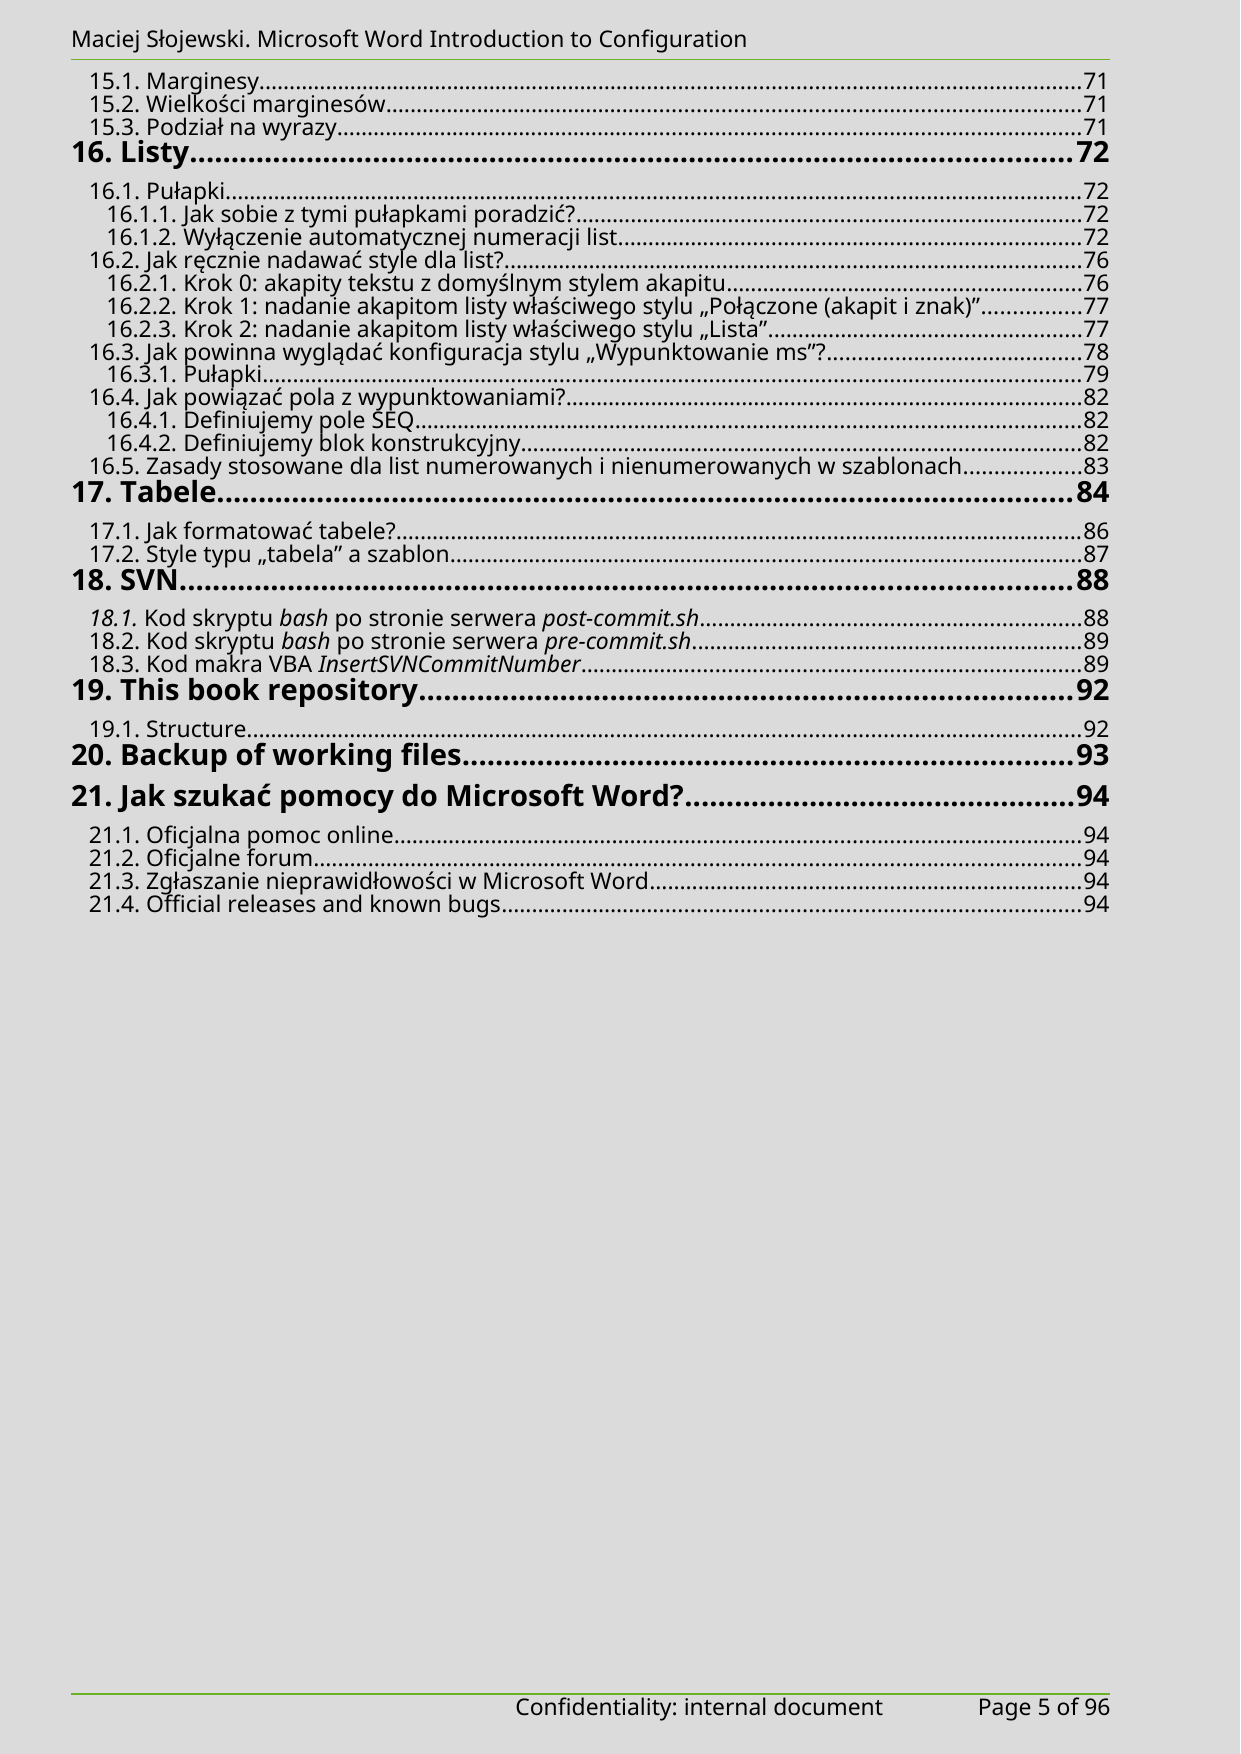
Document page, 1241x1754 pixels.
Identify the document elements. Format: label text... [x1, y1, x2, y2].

text 16.5. Zasady stosowane dla list numerowanych i nienumerowanych w szablonach 83 [88, 456, 1110, 479]
text 20. Backup of working files 93 [71, 742, 1110, 771]
text 19.1. Structure 92 [88, 719, 1110, 742]
text 18.2. Kod skryptu bash po stronie serwera pre-commit.sh 89 [88, 631, 1110, 654]
text 19. This book repository 92 [71, 677, 1110, 706]
text 16.3.1. Pułapki 79 [106, 364, 1110, 387]
text 16.4.1. Definiujemy pole SEQ 82 [106, 410, 1110, 433]
text 16.1.2. Wyłączenie automatycznej numeracji list 72 [106, 227, 1110, 250]
text 18. SVN 88 [71, 567, 1110, 596]
text 17.2. Style typu „tabela” a szablon 87 [88, 544, 1110, 567]
text 18.3. Kod makra VBA InsertSVNCommitNumber 89 [88, 654, 1110, 677]
text 16.3. Jak powinna wyglądać konfiguracja stylu „Wypunktowanie ms”? 78 [88, 342, 1110, 364]
text 16. Listy 72 [71, 139, 1110, 169]
text 15.3. Podział na wyrazy 71 [88, 117, 1110, 139]
text 16.1.1. Jak sobie z tymi pułapkami poradzić? 72 [106, 204, 1110, 227]
text 16.1. Pułapki 72 [88, 181, 1110, 204]
text 21.2. Oficjalne forum 94 [88, 848, 1110, 871]
text 16.2. Jak ręcznie nadawać style dla list? 76 [88, 250, 1110, 273]
text 21.3. Zgłaszanie nieprawidłowości w Microsoft Word 94 [88, 871, 1110, 894]
text 18.1. Kod skryptu bash po stronie serwera post-commit.sh 88 [88, 608, 1110, 631]
text 17. Tabele 84 [71, 479, 1110, 508]
text 15.2. Wielkości marginesów 71 [88, 94, 1110, 117]
text 17.1. Jak formatować tabele? 86 [88, 521, 1110, 544]
text 21.4. Official releases and known bugs 94 [88, 894, 1110, 917]
text 16.4.2. Definiujemy blok konstrukcyjny 82 [106, 433, 1110, 456]
text 16.2.1. Krok 0: akapity tekstu z domyślnym stylem akapitu 76 [106, 273, 1110, 296]
text 15.1. Marginesy 71 [88, 71, 1110, 94]
text 21.1. Oficjalna pomoc online 94 [88, 825, 1110, 848]
text 21. Jak szukać pomocy do Microsoft Word? 94 [71, 783, 1110, 812]
text 16.4. Jak powiązać pola z wypunktowaniami? 82 [88, 387, 1110, 410]
text 16.2.3. Krok 2: nadanie akapitom listy właściwego stylu „Lista” 77 [106, 319, 1110, 342]
text 16.2.2. Krok 1: nadanie akapitom listy właściwego stylu „Połączone (akapit i znak)” 77 [106, 296, 1110, 319]
